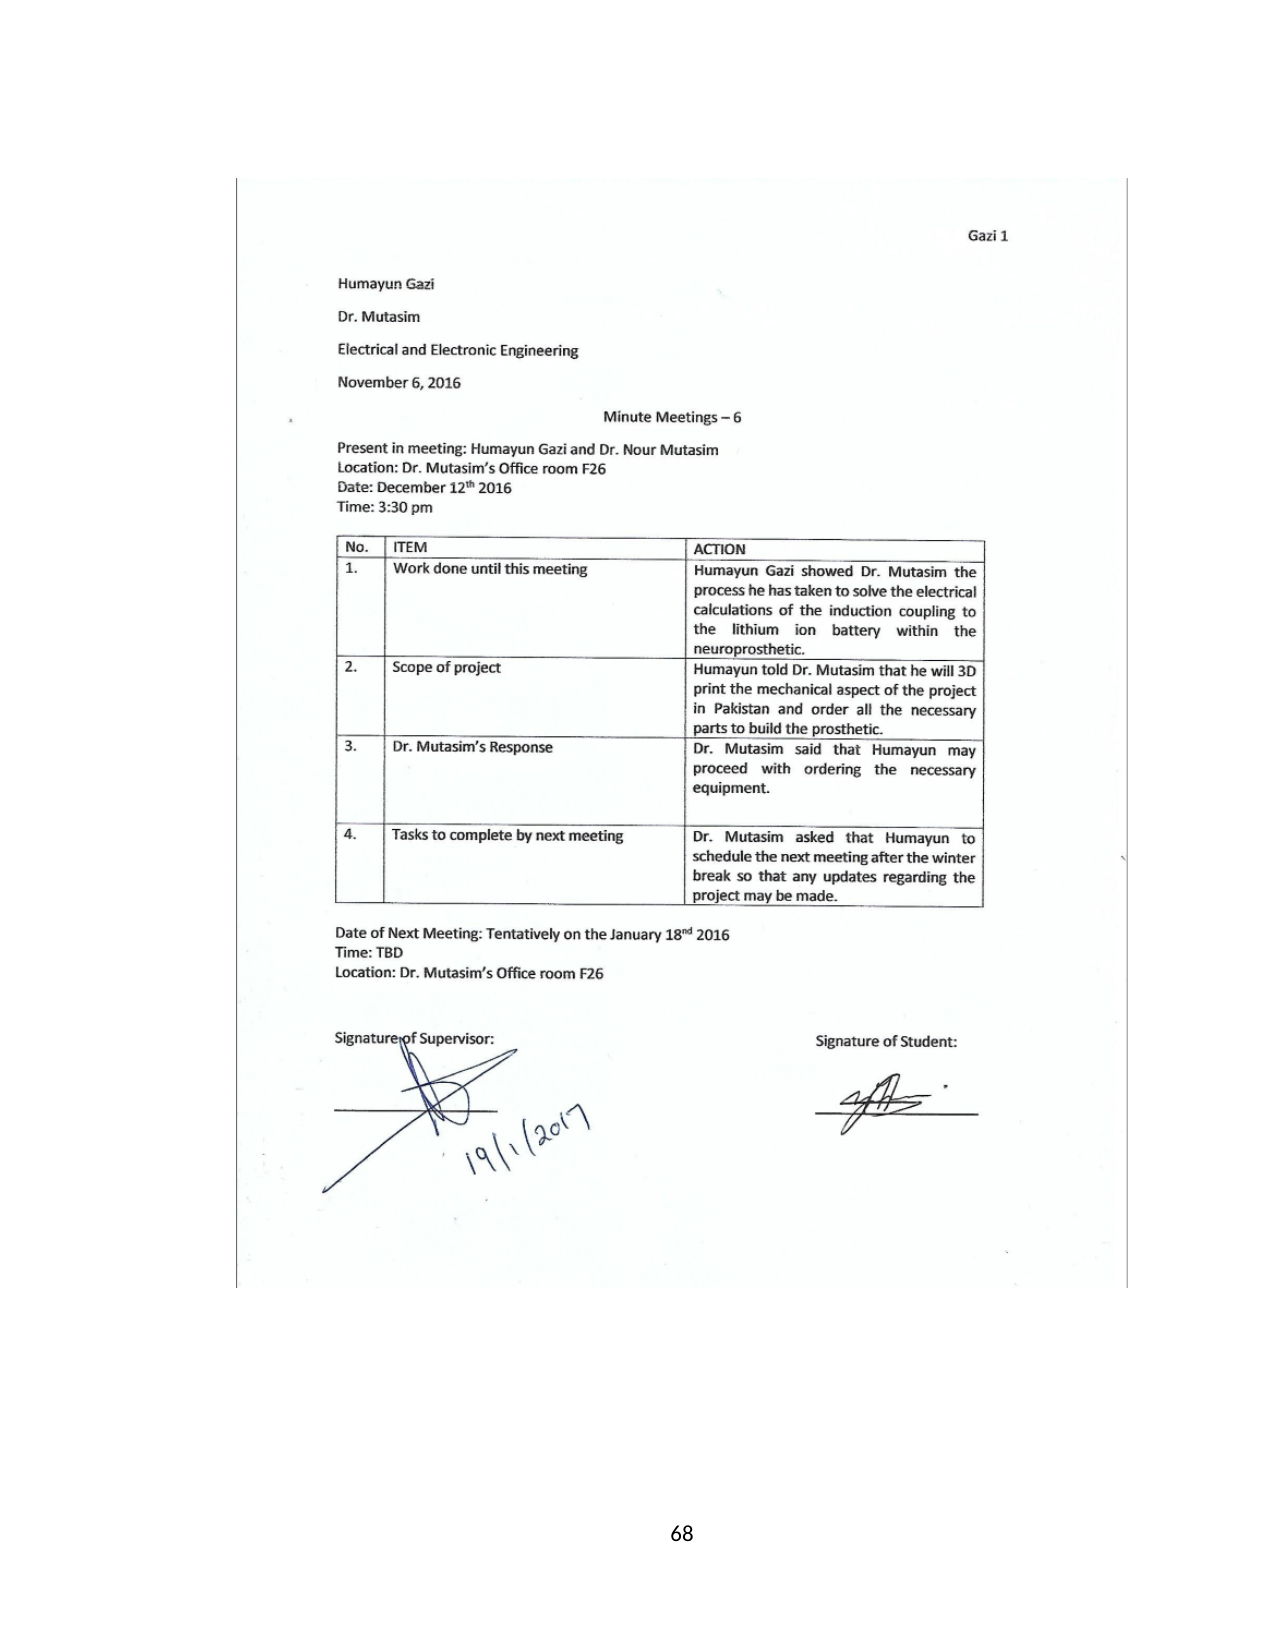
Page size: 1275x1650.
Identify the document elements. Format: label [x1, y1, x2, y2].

picture [236, 177, 1128, 1288]
